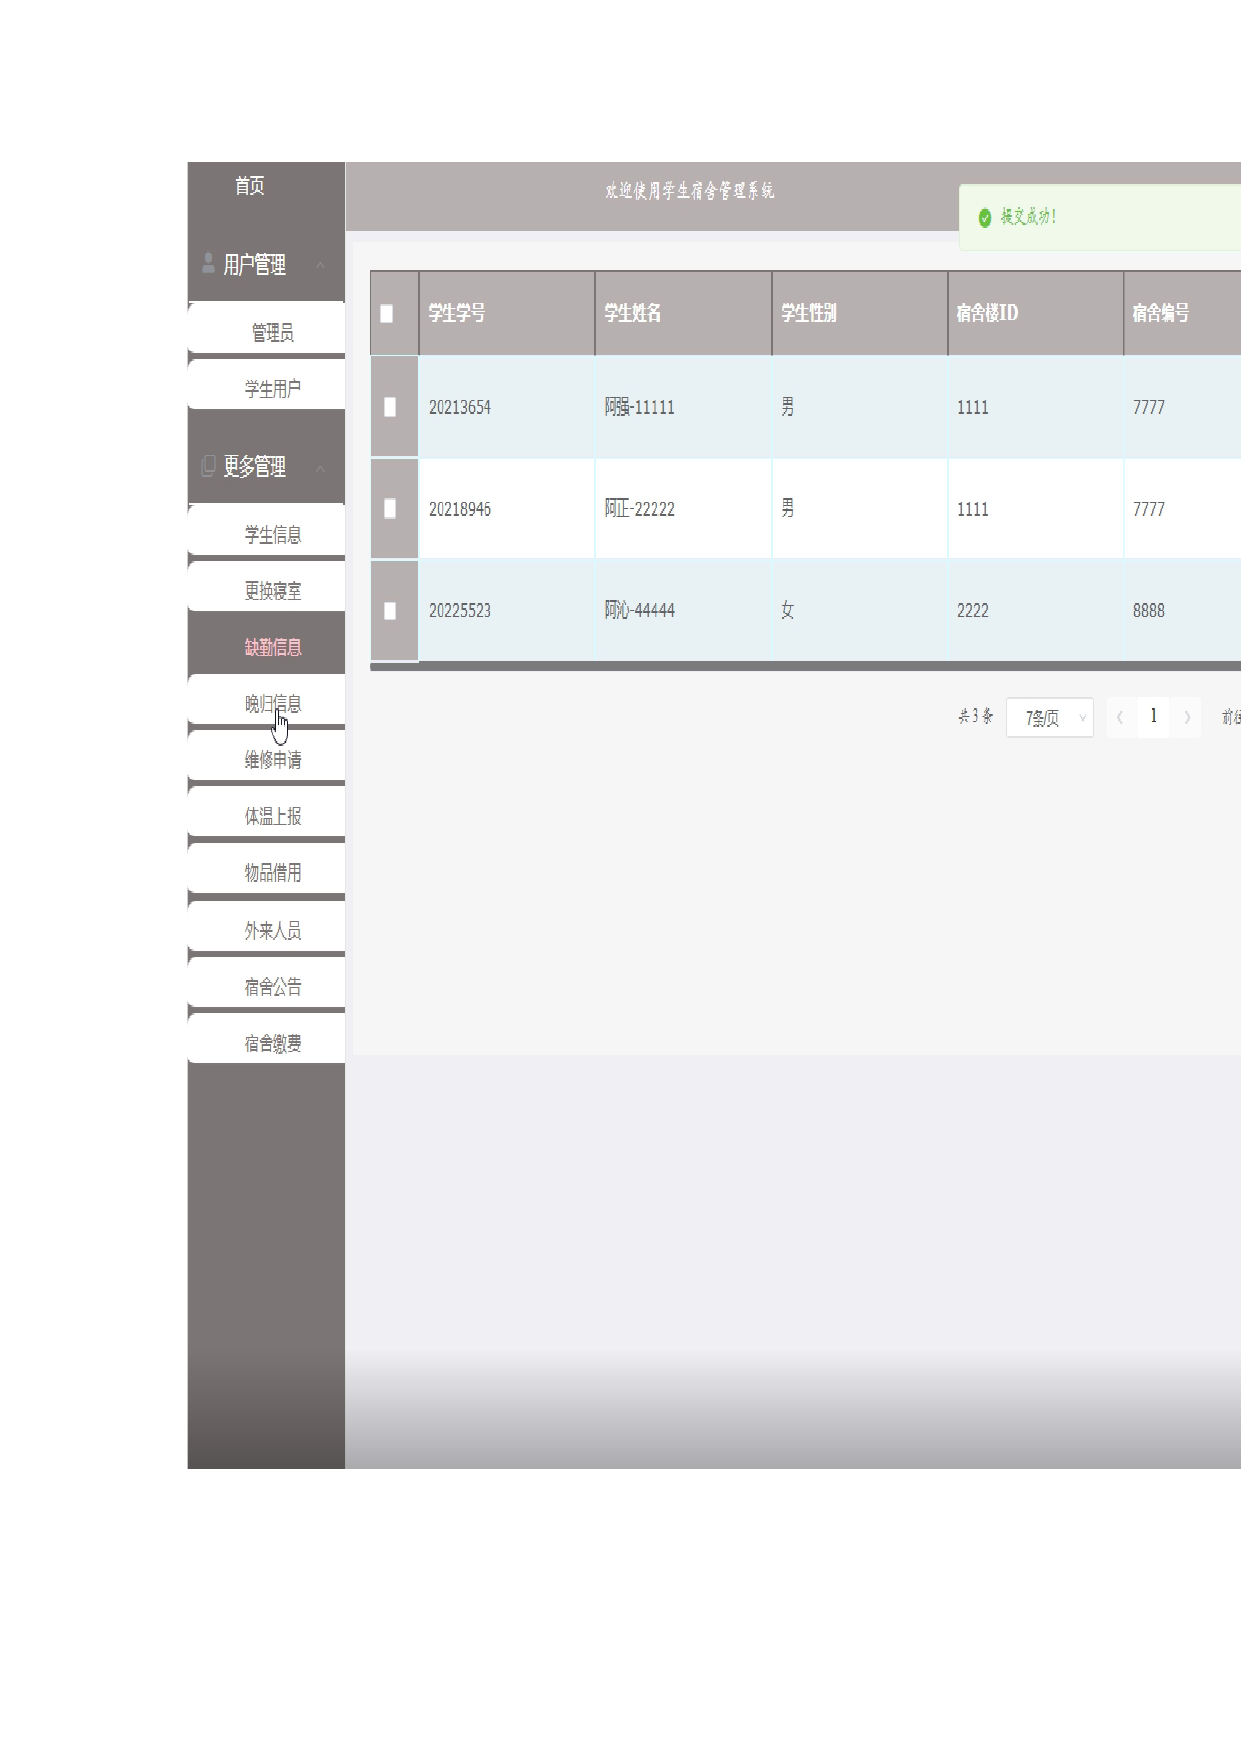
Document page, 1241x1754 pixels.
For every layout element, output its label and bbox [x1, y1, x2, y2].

picture [187, 162, 1241, 1469]
